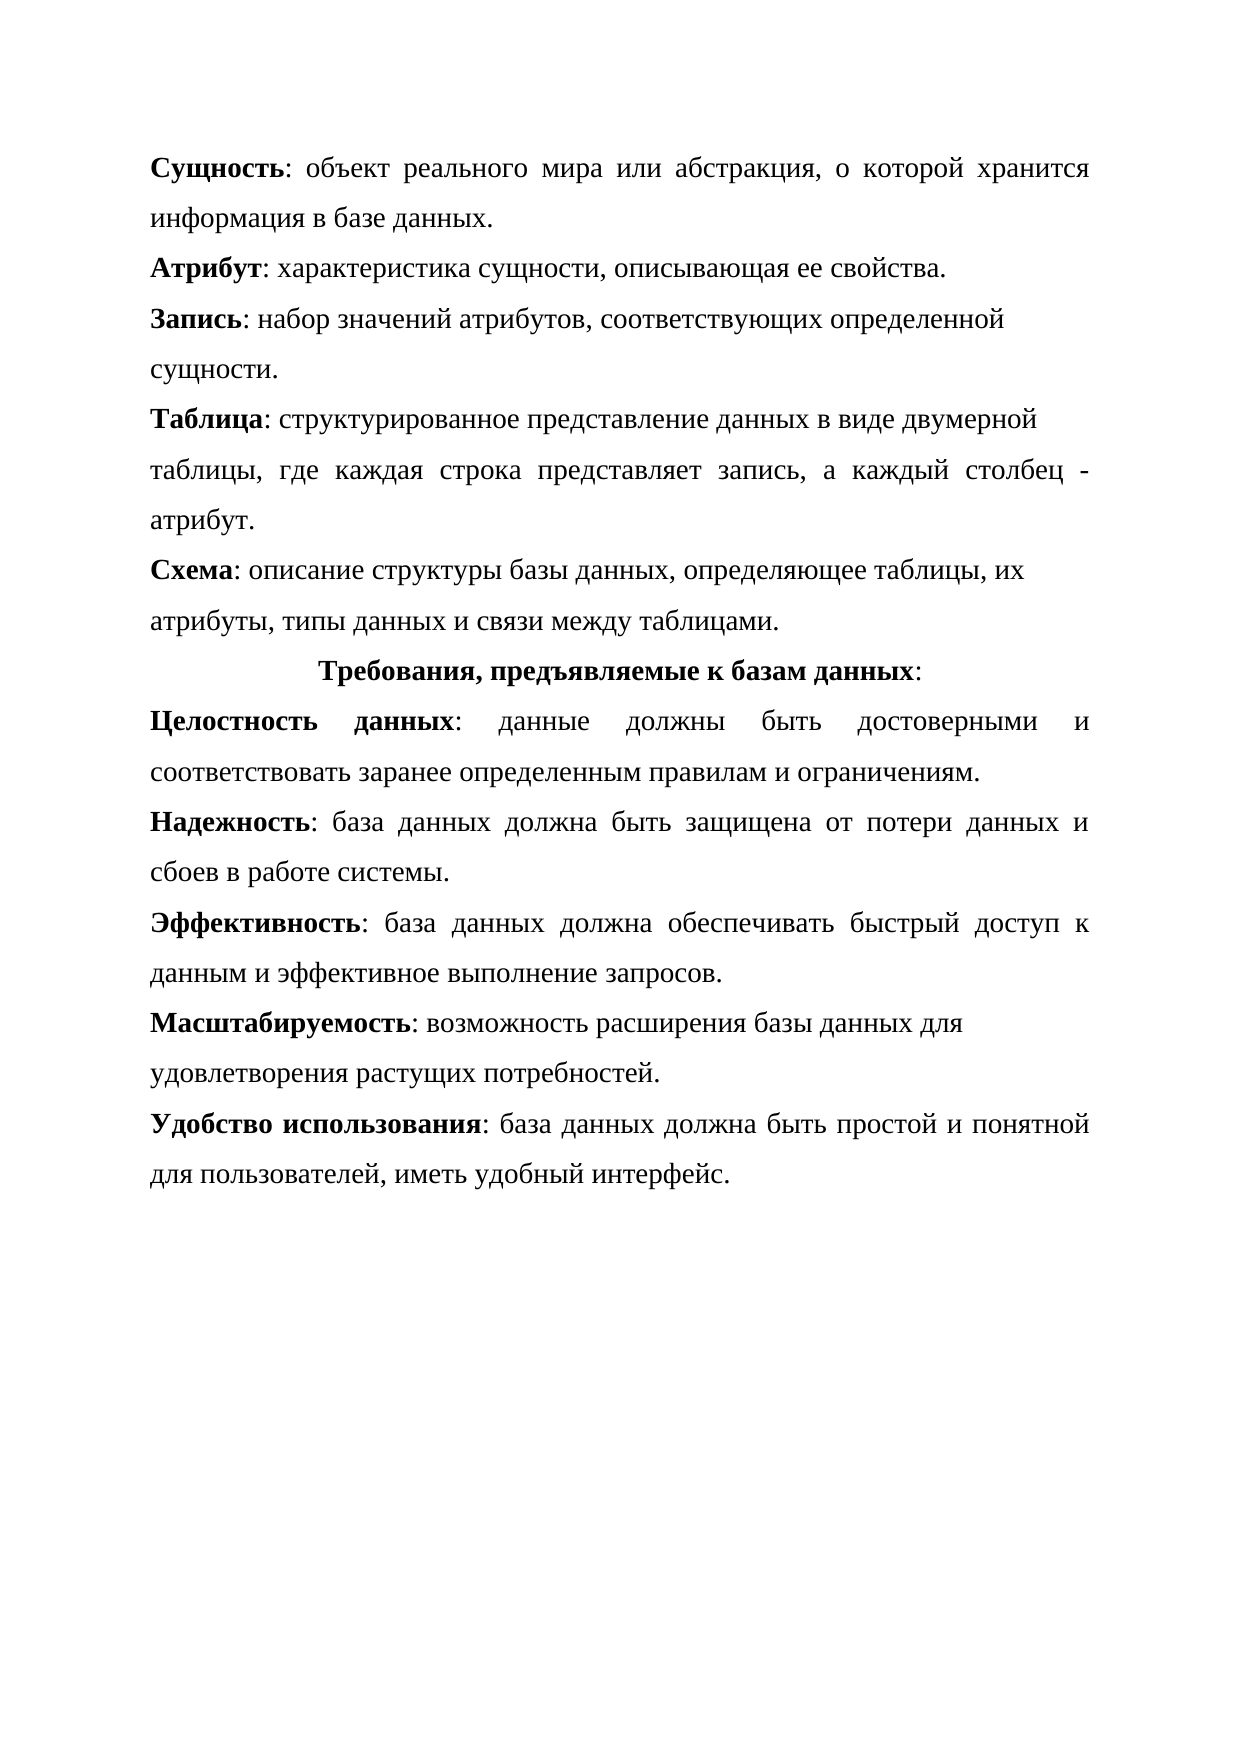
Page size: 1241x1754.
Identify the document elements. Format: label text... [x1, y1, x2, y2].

text удовлетворения растущих потребностей. [150, 1056, 1090, 1089]
text Атрибут: характеристика сущности, описывающая ее свойства. [150, 251, 1090, 284]
text сущности. [150, 351, 1090, 385]
text Требования, предъявляемые к базам данных: [150, 653, 1090, 687]
text Схема: описание структуры базы данных, определяющее таблицы, их [150, 552, 1090, 586]
text Таблица: структурированное представление данных в виде двумерной [150, 402, 1090, 435]
text таблицы, где каждая строка представляет запись, а каждый столбец - атрибут. [150, 452, 1090, 536]
text Целостность данных: данные должны быть достоверными и соответствовать заранее определенным правилам и ограничениям. [150, 703, 1090, 787]
text Эффективность: база данных должна обеспечивать быстрый доступ к данным и эффективное выполнение запросов. [150, 905, 1090, 988]
text Удобство использования: база данных должна быть простой и понятной для пользователей, иметь удобный интерфейс. [150, 1106, 1090, 1190]
text Сущность: объект реального мира или абстракция, о которой хранится информация в базе данных. [150, 150, 1090, 234]
text Надежность: база данных должна быть защищена от потери данных и сбоев в работе системы. [150, 804, 1090, 888]
text атрибуты, типы данных и связи между таблицами. [150, 603, 1090, 636]
text Масштабируемость: возможность расширения базы данных для [150, 1005, 1090, 1039]
text Запись: набор значений атрибутов, соответствующих определенной [150, 301, 1090, 334]
